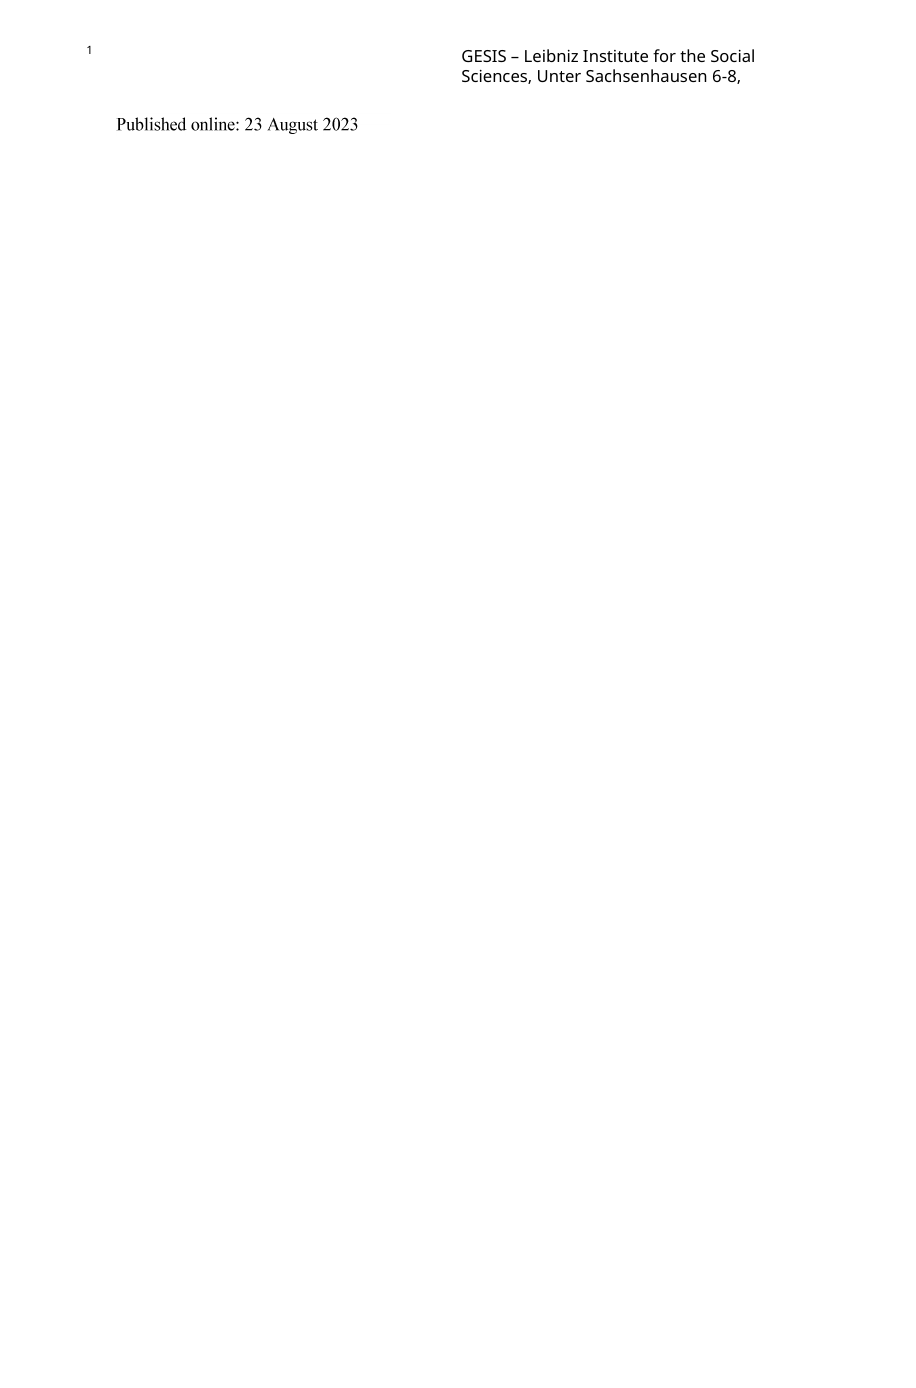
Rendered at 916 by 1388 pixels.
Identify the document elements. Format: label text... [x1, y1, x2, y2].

picture [116, 113, 392, 136]
table_header 1 [85, 34, 449, 84]
table_header GESIS – Leibniz Institute for the Social Sciences, Unter Sachsenhausen 6‑8, 50667 Cologne, Germany [449, 34, 813, 84]
